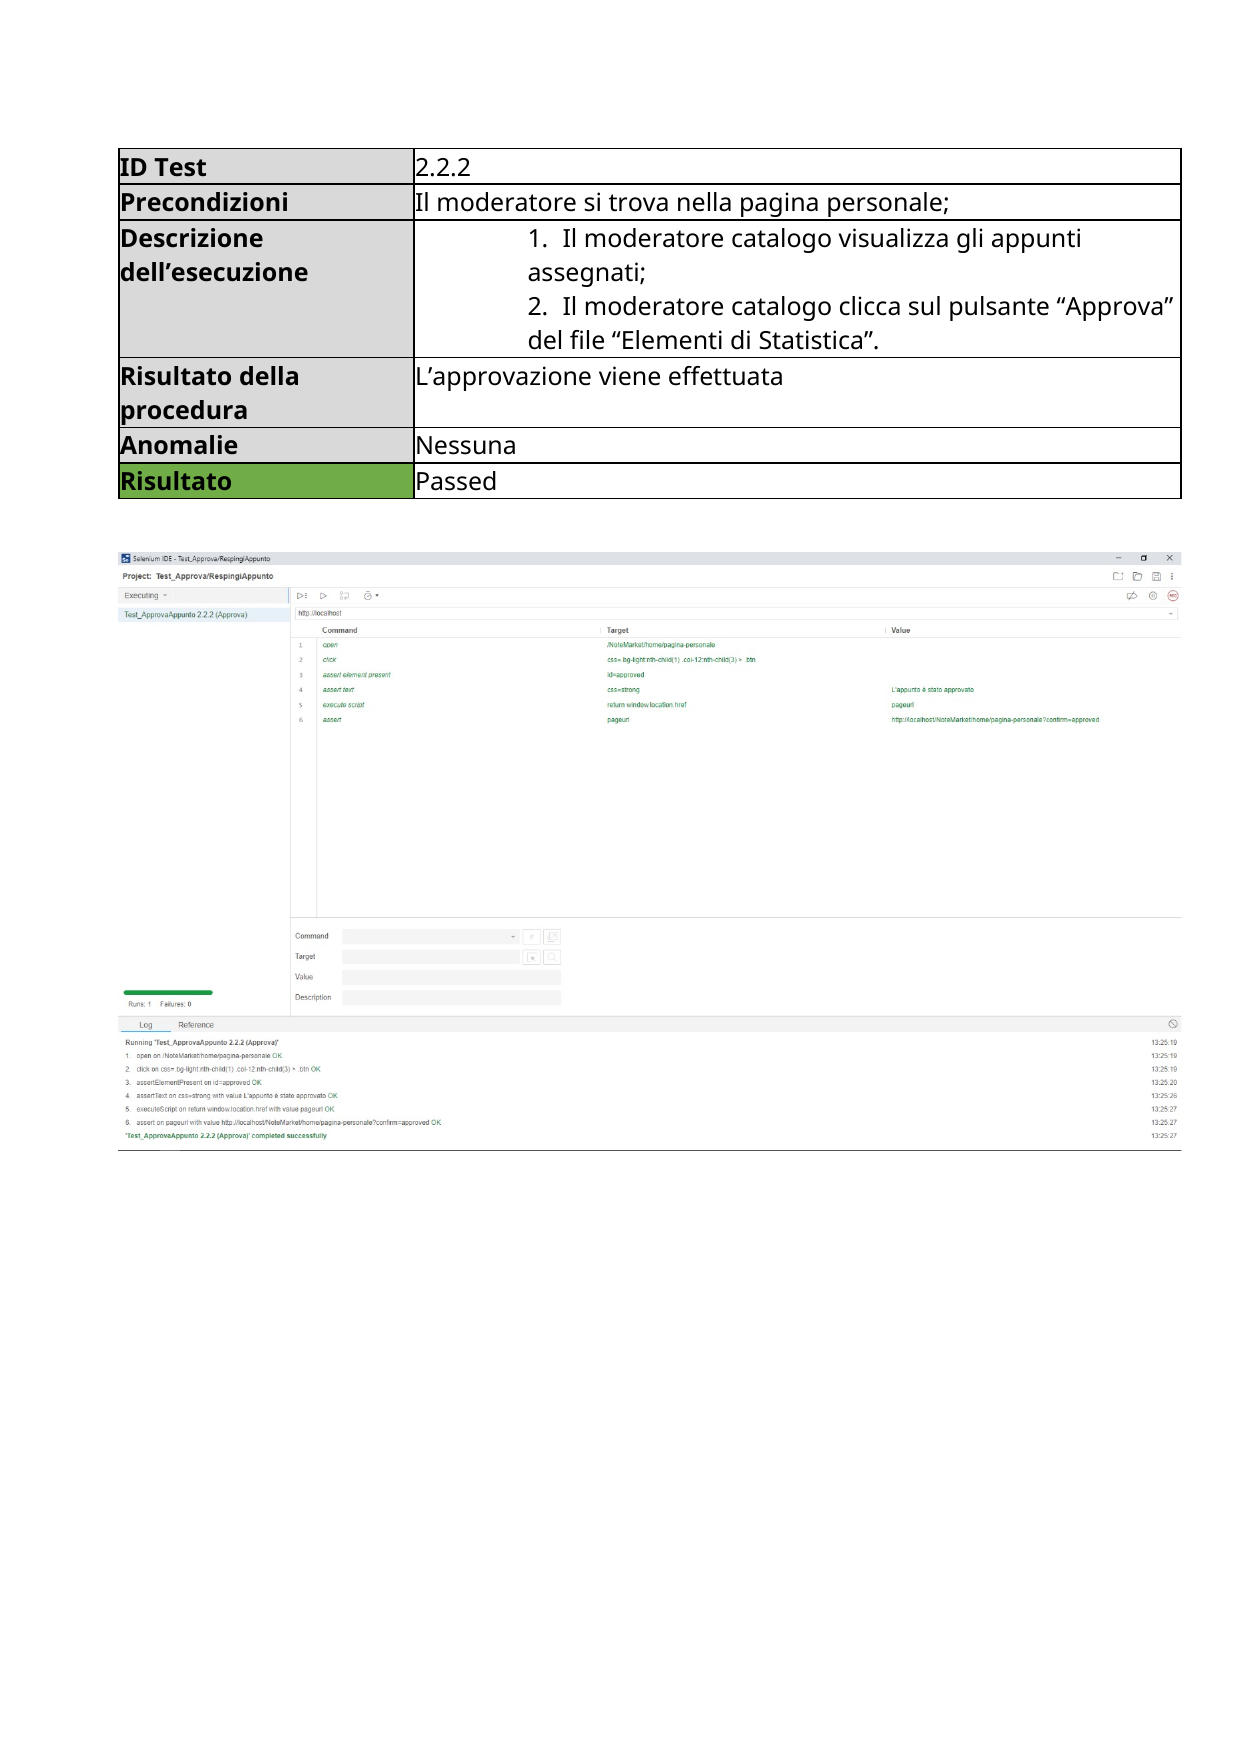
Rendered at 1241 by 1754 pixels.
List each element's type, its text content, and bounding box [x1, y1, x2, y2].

table_header 2.2.2 [415, 149, 1180, 183]
table_cell Precondizioni [120, 185, 413, 219]
table_cell Passed [415, 464, 1180, 498]
table_cell Descrizione dell’esecuzione [120, 221, 413, 357]
table_cell Risultato della procedura [120, 358, 413, 426]
table_header ID Test [120, 149, 413, 183]
table_cell L’approvazione viene effettuata [415, 358, 1180, 426]
table_cell Anomalie [120, 428, 413, 462]
table_cell Il moderatore si trova nella pagina personale; [415, 185, 1180, 219]
table_cell Il moderatore catalogo visualizza gli appunti assegnati; Il moderatore catalogo clicca sul pulsante “Approva” del file “Elementi di Statistica”. [415, 221, 1180, 357]
table_cell Nessuna [415, 428, 1180, 462]
table_cell Risultato [120, 464, 413, 498]
picture [118, 552, 1182, 1151]
